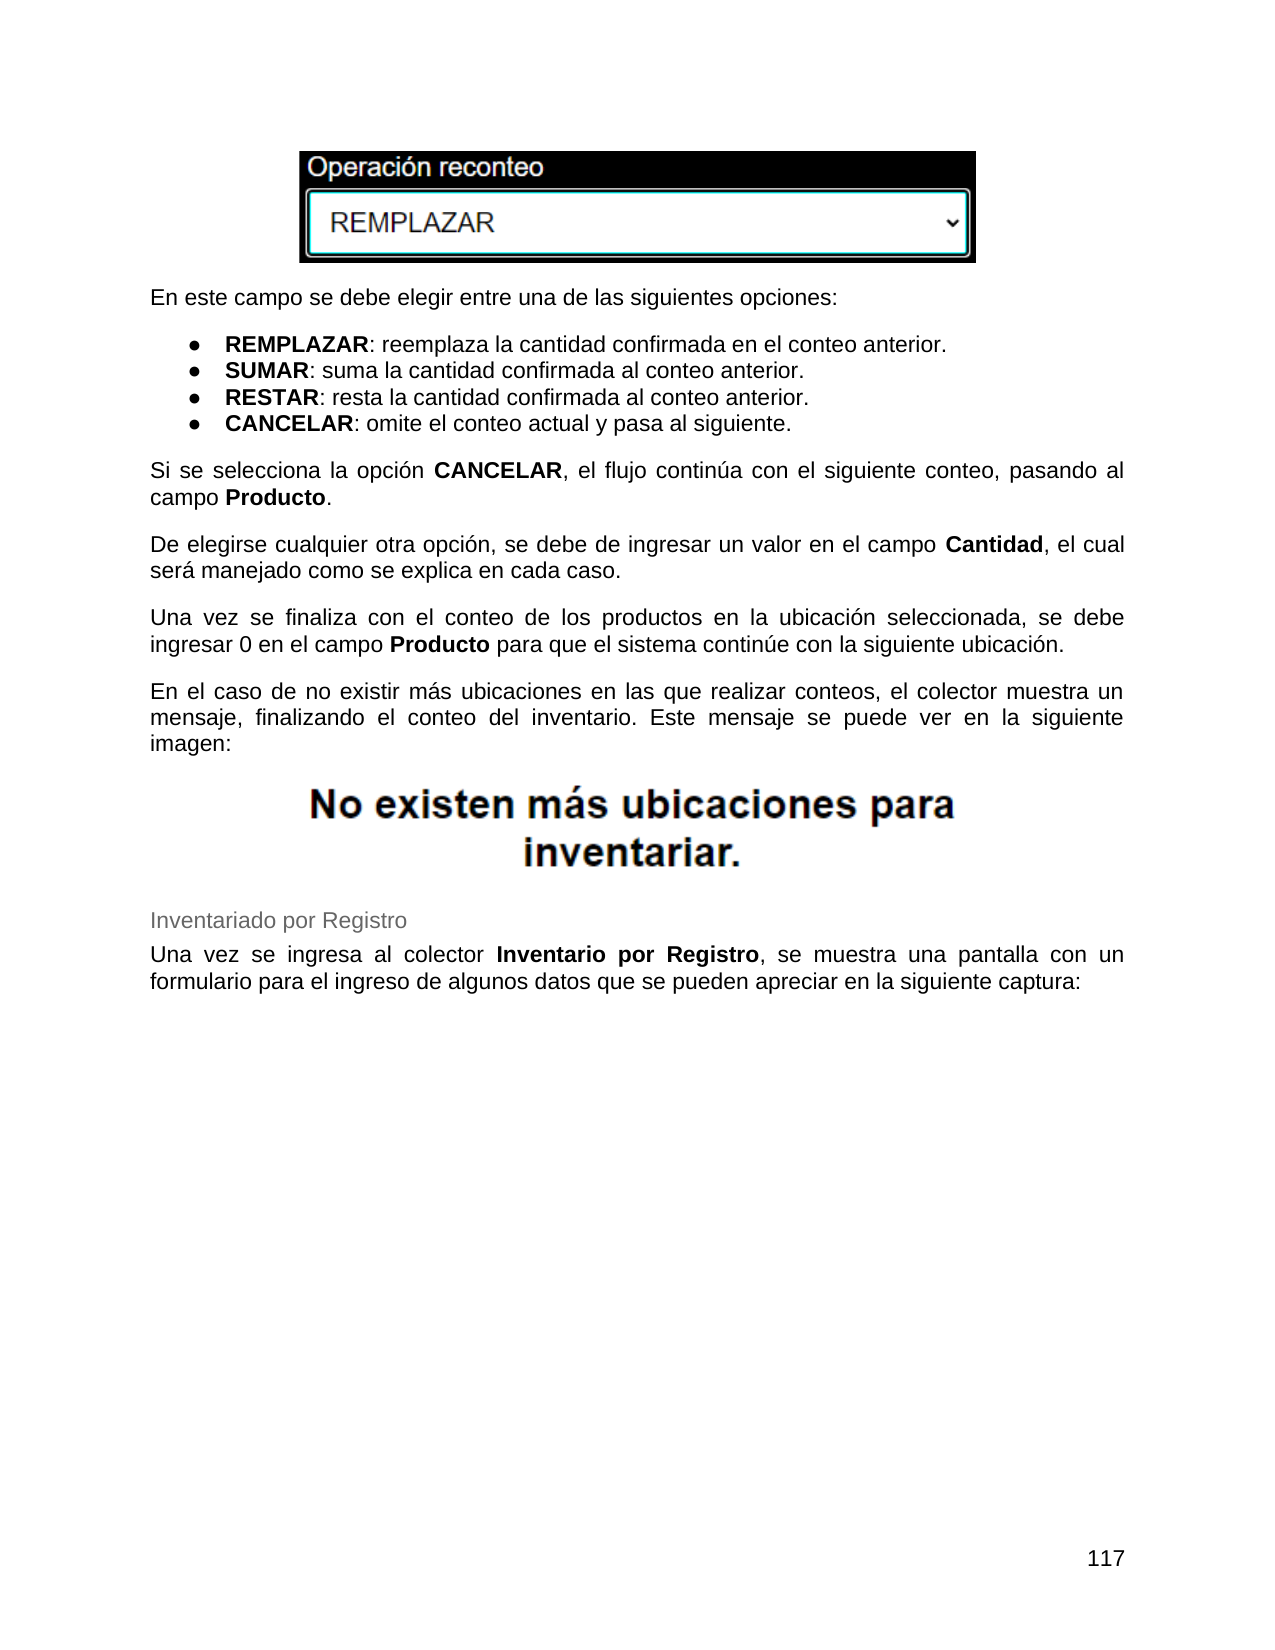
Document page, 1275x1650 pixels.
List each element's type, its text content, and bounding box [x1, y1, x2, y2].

text En el caso de no existir más ubicaciones en las que realizar conteos, el colector muestra un mensaje, finalizando el conteo del inventario. Este mensaje se puede ver en la siguiente imagen: [150, 678, 1125, 757]
picture [288, 777, 987, 878]
list RESTAR: resta la cantidad confirmada al conteo anterior. [187, 383, 1125, 410]
subtitle Inventariado por Registro [150, 907, 1125, 933]
text Una vez se finaliza con el conteo de los productos en la ubicación seleccionada, se debe ingresar 0 en el campo Producto para que el sistema continúe con la siguiente ubicación. [150, 604, 1125, 657]
list SUMAR: suma la cantidad confirmada al conteo anterior. [187, 357, 1125, 383]
text De elegirse cualquier otra opción, se debe de ingresar un valor en el campo Cantidad, el cual será manejado como se explica en cada caso. [150, 531, 1125, 583]
picture [299, 151, 976, 263]
list REMPLAZAR: reemplaza la cantidad confirmada en el conteo anterior. [187, 331, 1125, 357]
list CANCELAR: omite el conteo actual y pasa al siguiente. [187, 410, 1125, 436]
text Si se selecciona la opción CANCELAR, el flujo continúa con el siguiente conteo, pasando al campo Producto. [150, 457, 1125, 510]
text En este campo se debe elegir entre una de las siguientes opciones: [150, 284, 1125, 310]
text Una vez se ingresa al colector Inventario por Registro, se muestra una pantalla con un formulario para el ingreso de algunos datos que se pueden apreciar en la siguiente captura: [150, 941, 1125, 994]
